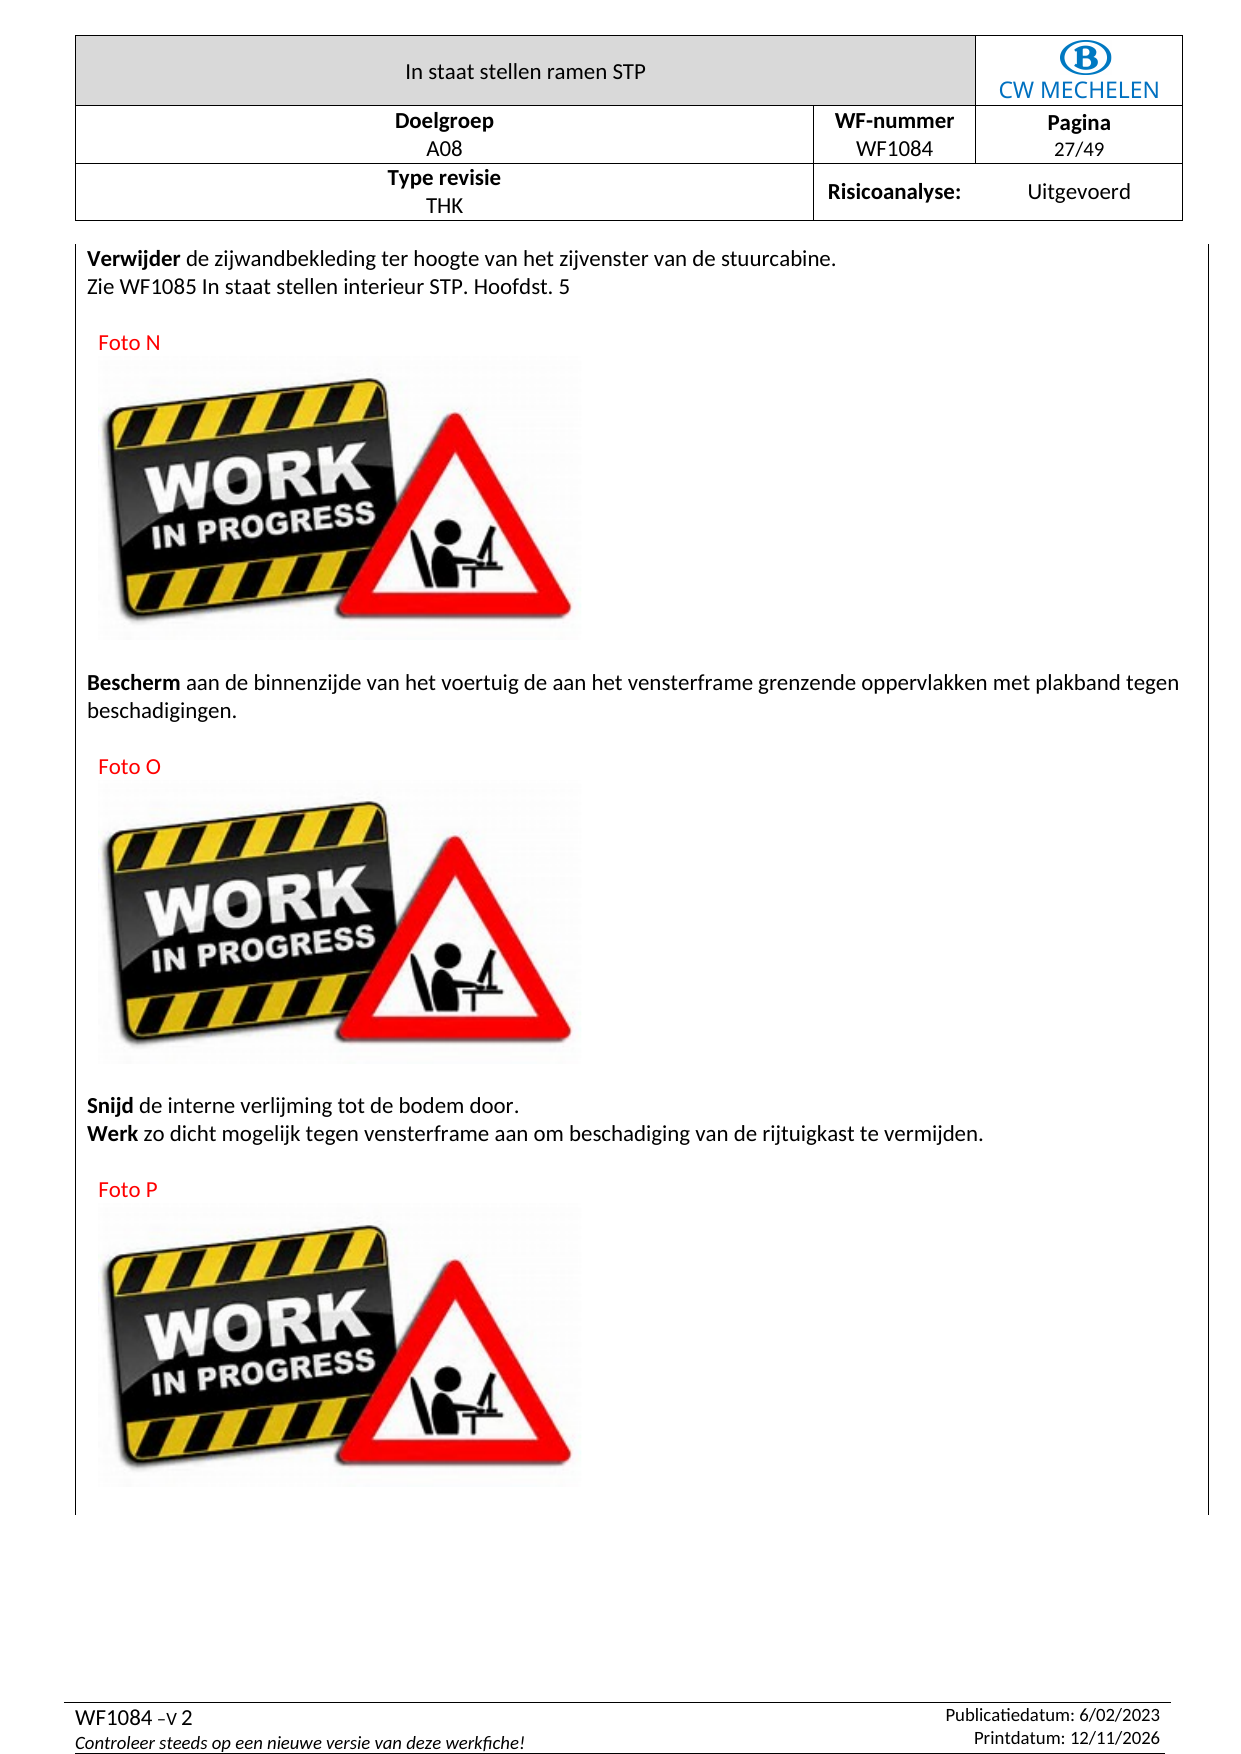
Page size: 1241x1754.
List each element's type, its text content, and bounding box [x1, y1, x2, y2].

picture [98, 780, 582, 1064]
table_cell Verwijder de zijwandbekleding ter hoogte van het zijvenster van de stuurcabine. Zie WF1085 In staat stellen interieur STP. Hoofdst. 5 [76, 244, 1208, 668]
picture [98, 1203, 582, 1487]
table_cell Bescherm aan de binnenzijde van het voertuig de aan het vensterframe grenzende oppervlakken met plakband tegen beschadigingen. [76, 668, 1208, 1092]
picture [98, 356, 582, 640]
picture [1060, 40, 1112, 75]
table_cell Snijd de interne verlijming tot de bodem door. Werk zo dicht mogelijk tegen vensterframe aan om beschadiging van de rijtuigkast te vermijden. [76, 1092, 1208, 1515]
